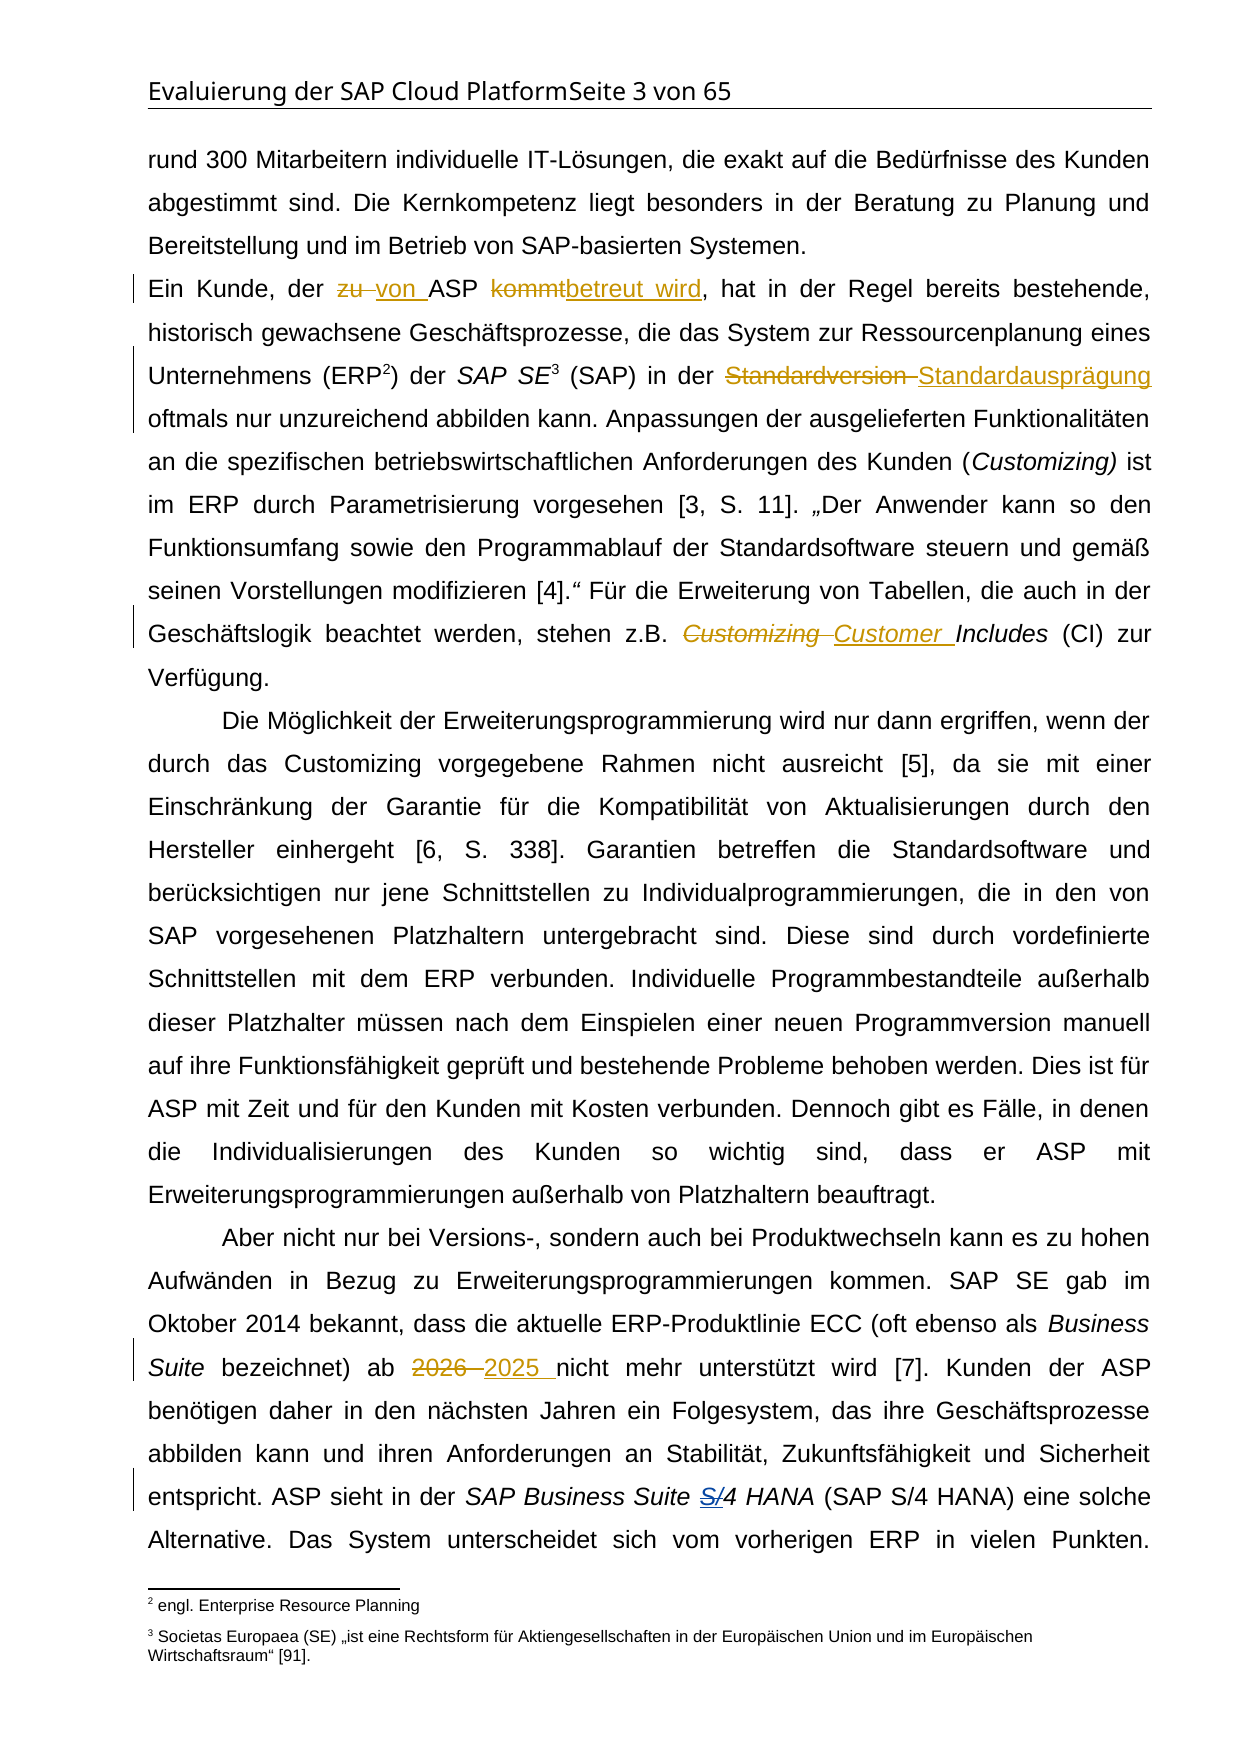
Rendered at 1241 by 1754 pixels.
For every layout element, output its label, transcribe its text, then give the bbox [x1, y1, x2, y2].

text Die Möglichkeit der Erweiterungsprogrammierung wird nur dann ergriffen, wenn der durch das Customizing vorgegebene Rahmen nicht ausreicht, da sie mit einer Einschränkung der Garantie für die Kompatibilität von Aktualisierungen durch den Hersteller einhergeht. Garantien betreffen die Standardsoftware und berücksichtigen nur jene Schnittstellen zu Individualprogrammierungen, die in den von SAP vorgesehenen Platzhaltern untergebracht sind. Diese sind durch vordefinierte Schnittstellen mit dem ERP verbunden. Individuelle Programmbestandteile außerhalb dieser Platzhalter müssen nach dem Einspielen einer neuen Programmversion manuell auf ihre Funktionsfähigkeit geprüft und bestehende Probleme behoben werden. Dies ist für ASP mit Zeit und für den Kunden mit Kosten verbunden. Dennoch gibt es Fälle, in denen die Individualisierungen des Kunden so wichtig sind, dass er ASP mit Erweiterungsprogrammierungen außerhalb von Platzhaltern beauftragt. [148, 706, 1152, 1209]
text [148, 145, 1152, 260]
text Ein Kunde, der ASP , hat in der Regel bereits bestehende, historisch gewachsene Geschäftsprozesse, die das System zur Ressourcenplanung eines Unternehmens (ERP) der SAP SE (SAP) in der oftmals nur unzureichend abbilden kann. Anpassungen der ausgelieferten Funktionalitäten an die spezifischen betriebswirtschaftlichen Anforderungen des Kunden (Customizing) ist im ERP durch Parametrisierung vorgesehen. „Der Anwender kann so den Funktionsumfang sowie den Programmablauf der Standardsoftware steuern und gemäß seinen Vorstellungen modifizieren.“ Für die Erweiterung von Tabellen, die auch in der Geschäftslogik beachtet werden, stehen z.B. Includes (CI) zur Verfügung. [148, 274, 1152, 691]
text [148, 1223, 1152, 1554]
